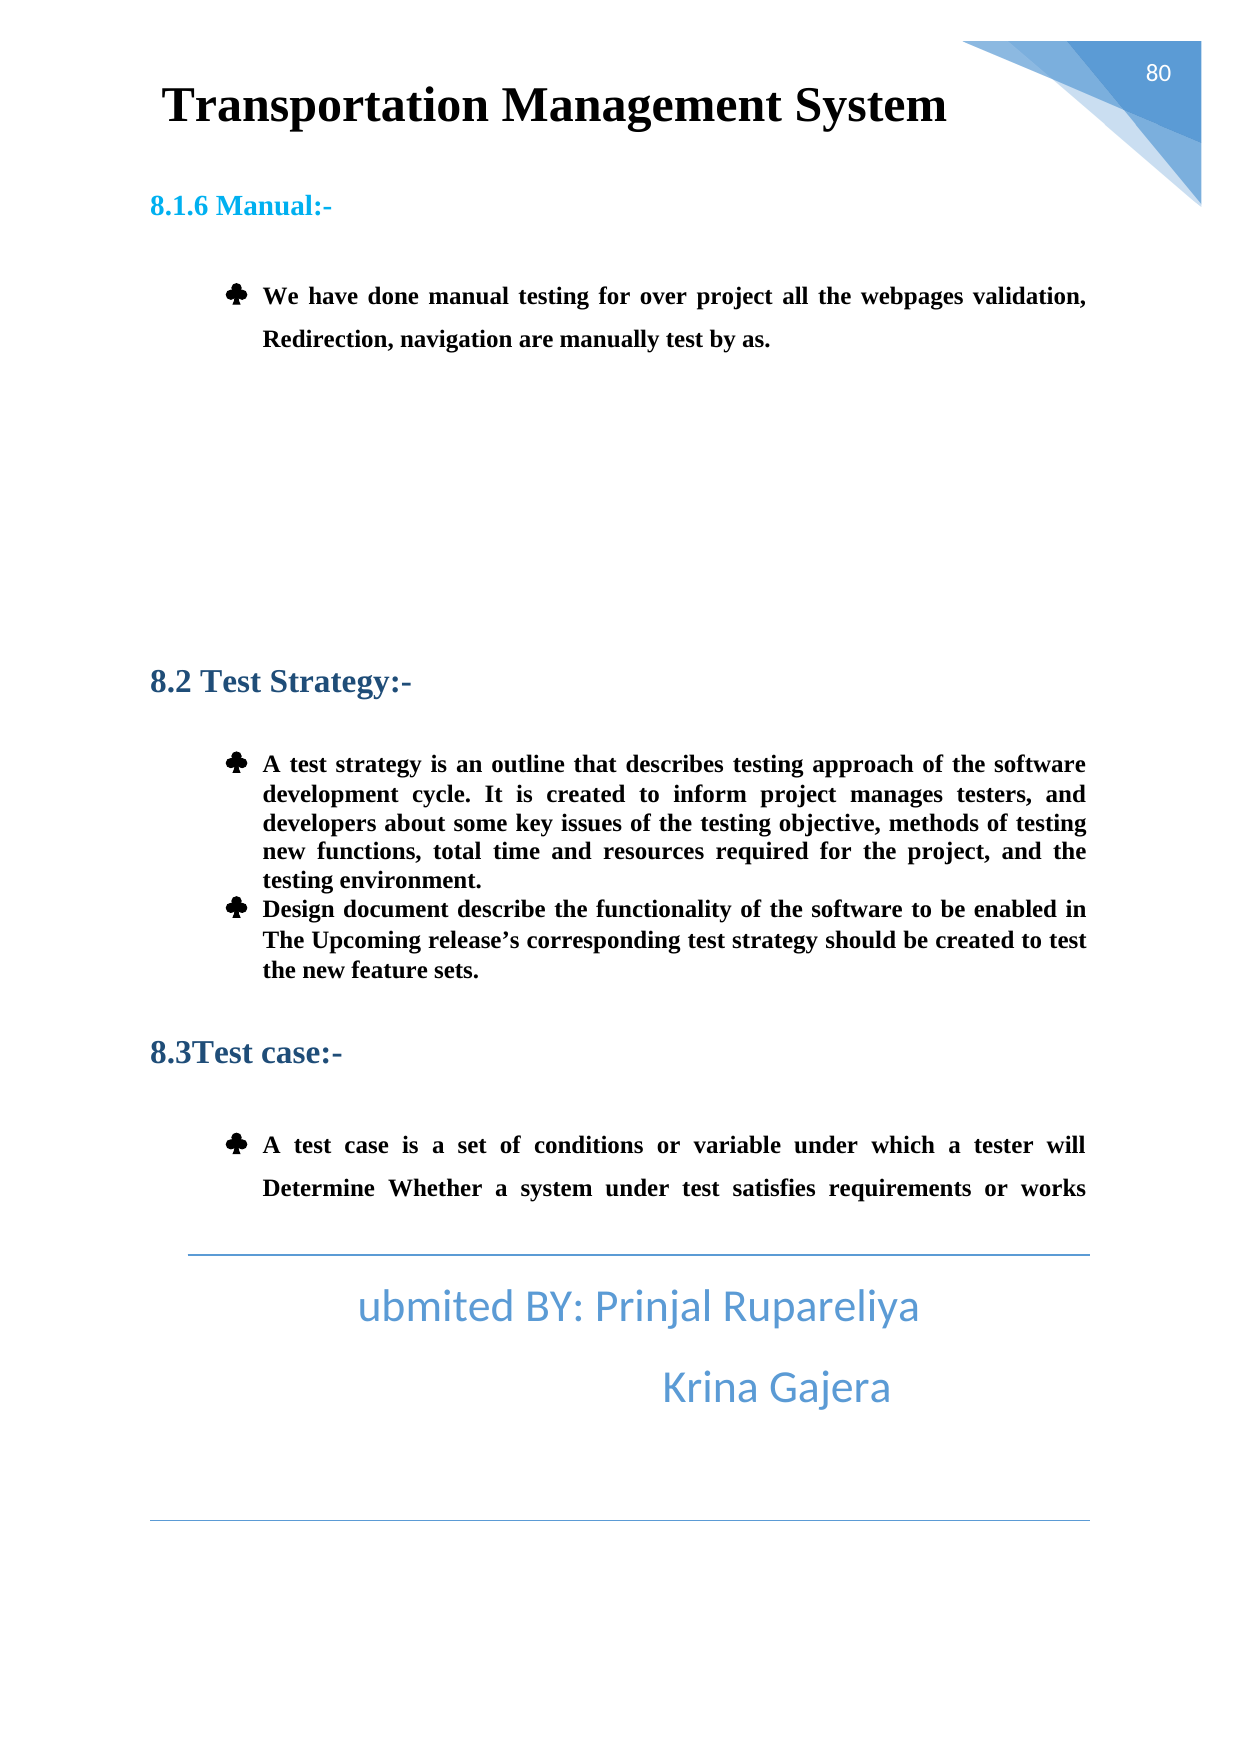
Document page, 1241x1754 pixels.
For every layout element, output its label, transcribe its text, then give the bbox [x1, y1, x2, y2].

list A test strategy is an outline that describes testing approach of the software development cycle. It is created to inform project manages testers, and developers about some key issues of the testing objective, methods of testing new functions, total time and resources required for the project, and the testing environment. [225, 749, 1087, 894]
list We have done manual testing for over project all the webpages validation, Redirection, navigation are manually test by as. [225, 281, 1087, 353]
subtitle 8.2 Test Strategy:- [150, 661, 1090, 699]
list Design document describe the functionality of the software to be enabled in The Upcoming release’s corresponding test strategy should be created to test the new feature sets. [225, 894, 1087, 984]
list A test case is a set of conditions or variable under which a tester will Determine Whether a system under test satisfies requirements or works correctly. The Process of developing test case can also help find problems in the requirements or design of an application. [225, 1130, 1087, 1202]
subtitle 8.3Test case:- [150, 1032, 1090, 1071]
subtitle 8.1.6 Manual:- [150, 188, 1090, 222]
picture [962, 41, 1202, 207]
